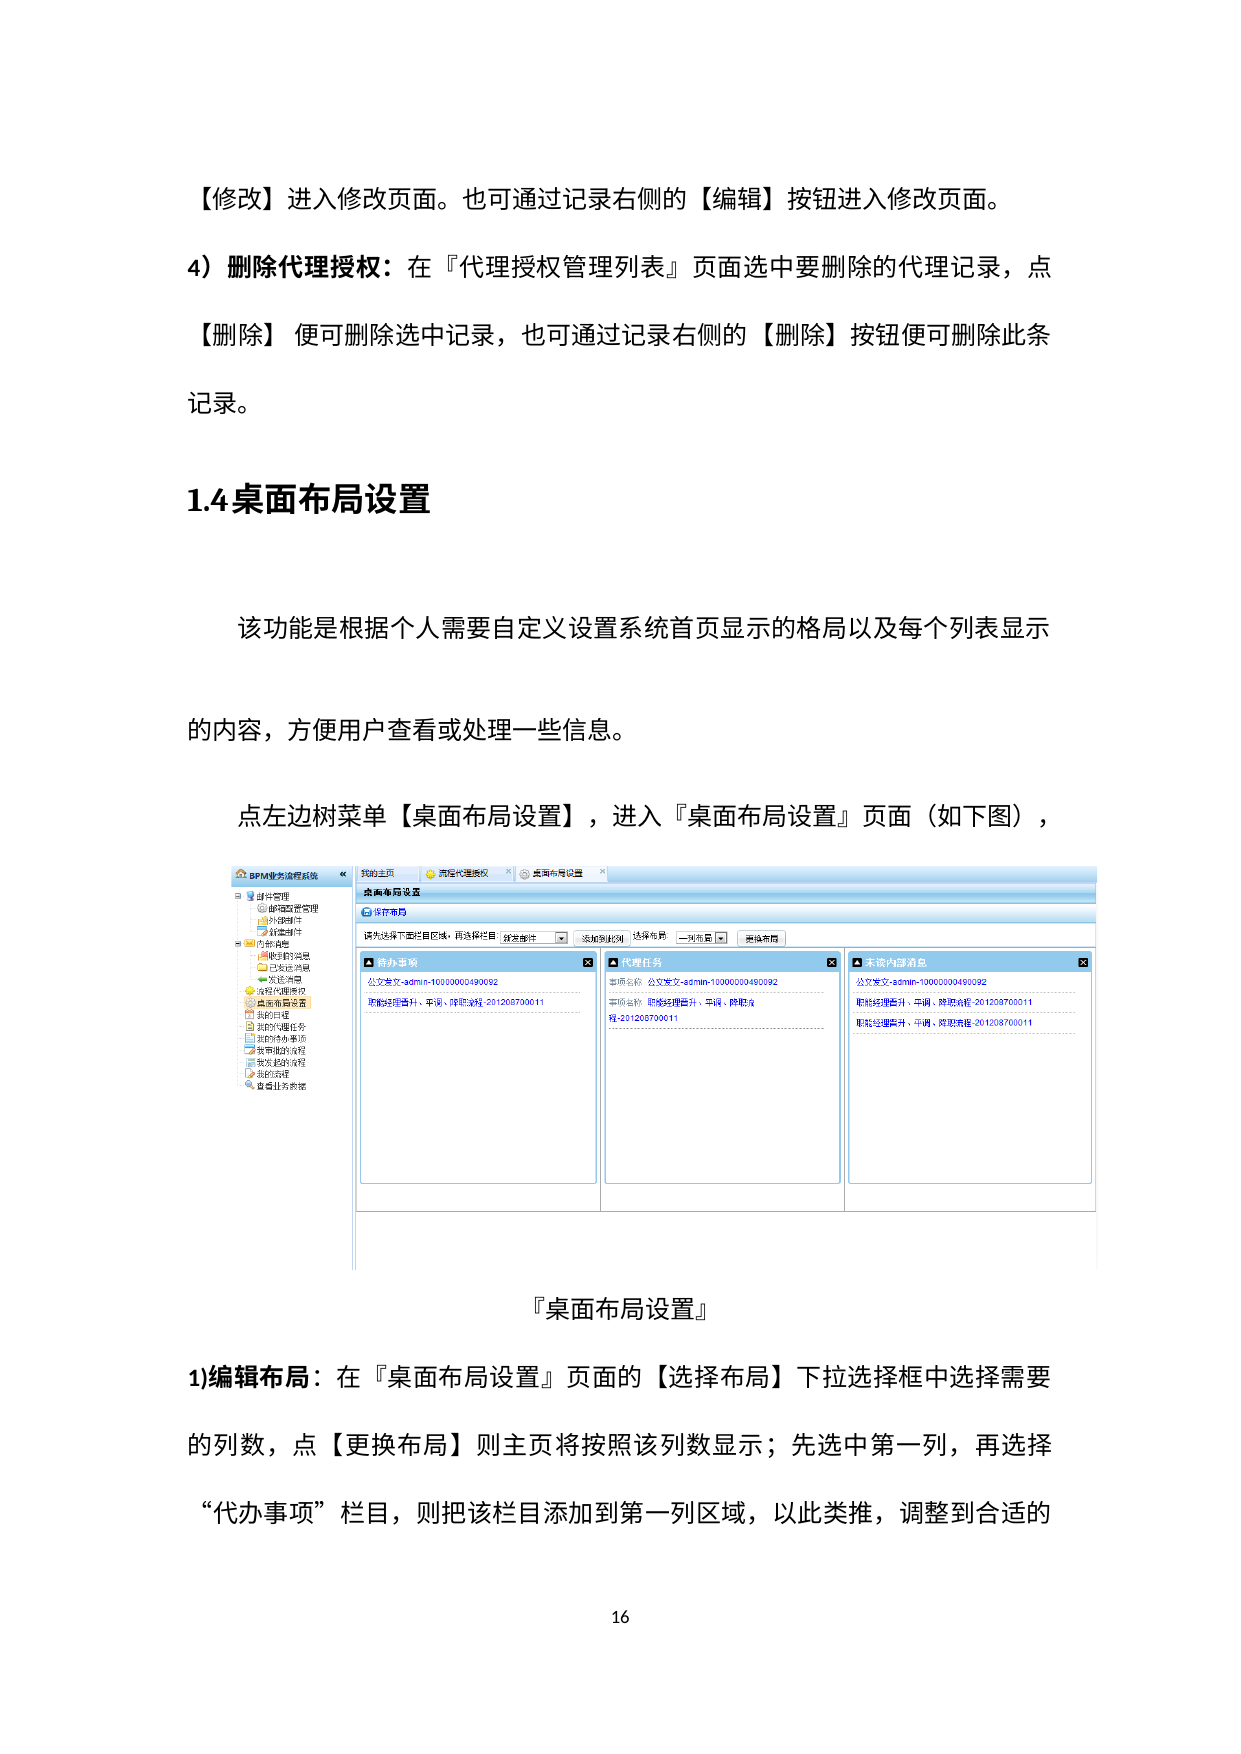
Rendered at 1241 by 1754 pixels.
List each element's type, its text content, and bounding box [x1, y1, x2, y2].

text 4）删除代理授权：在『代理授权管理列表』页面选中要删除的代理记录，点【删除】 便可删除选中记录，也可通过记录右侧的【删除】按钮便可删除此条记录。 [187, 232, 1053, 436]
text 该功能是根据个人需要自定义设置系统首页显示的格局以及每个列表显示的内容，方便用户查看或处理一些信息。 [187, 593, 1053, 762]
text 点左边树菜单【桌面布局设置】，进入『桌面布局设置』页面（如下图）， [187, 781, 1053, 848]
text 『桌面布局设置』 [187, 1274, 1053, 1342]
picture [231, 866, 1098, 1270]
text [187, 164, 1053, 232]
subtitle 桌面布局设置 [187, 463, 1053, 531]
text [187, 1342, 1053, 1546]
